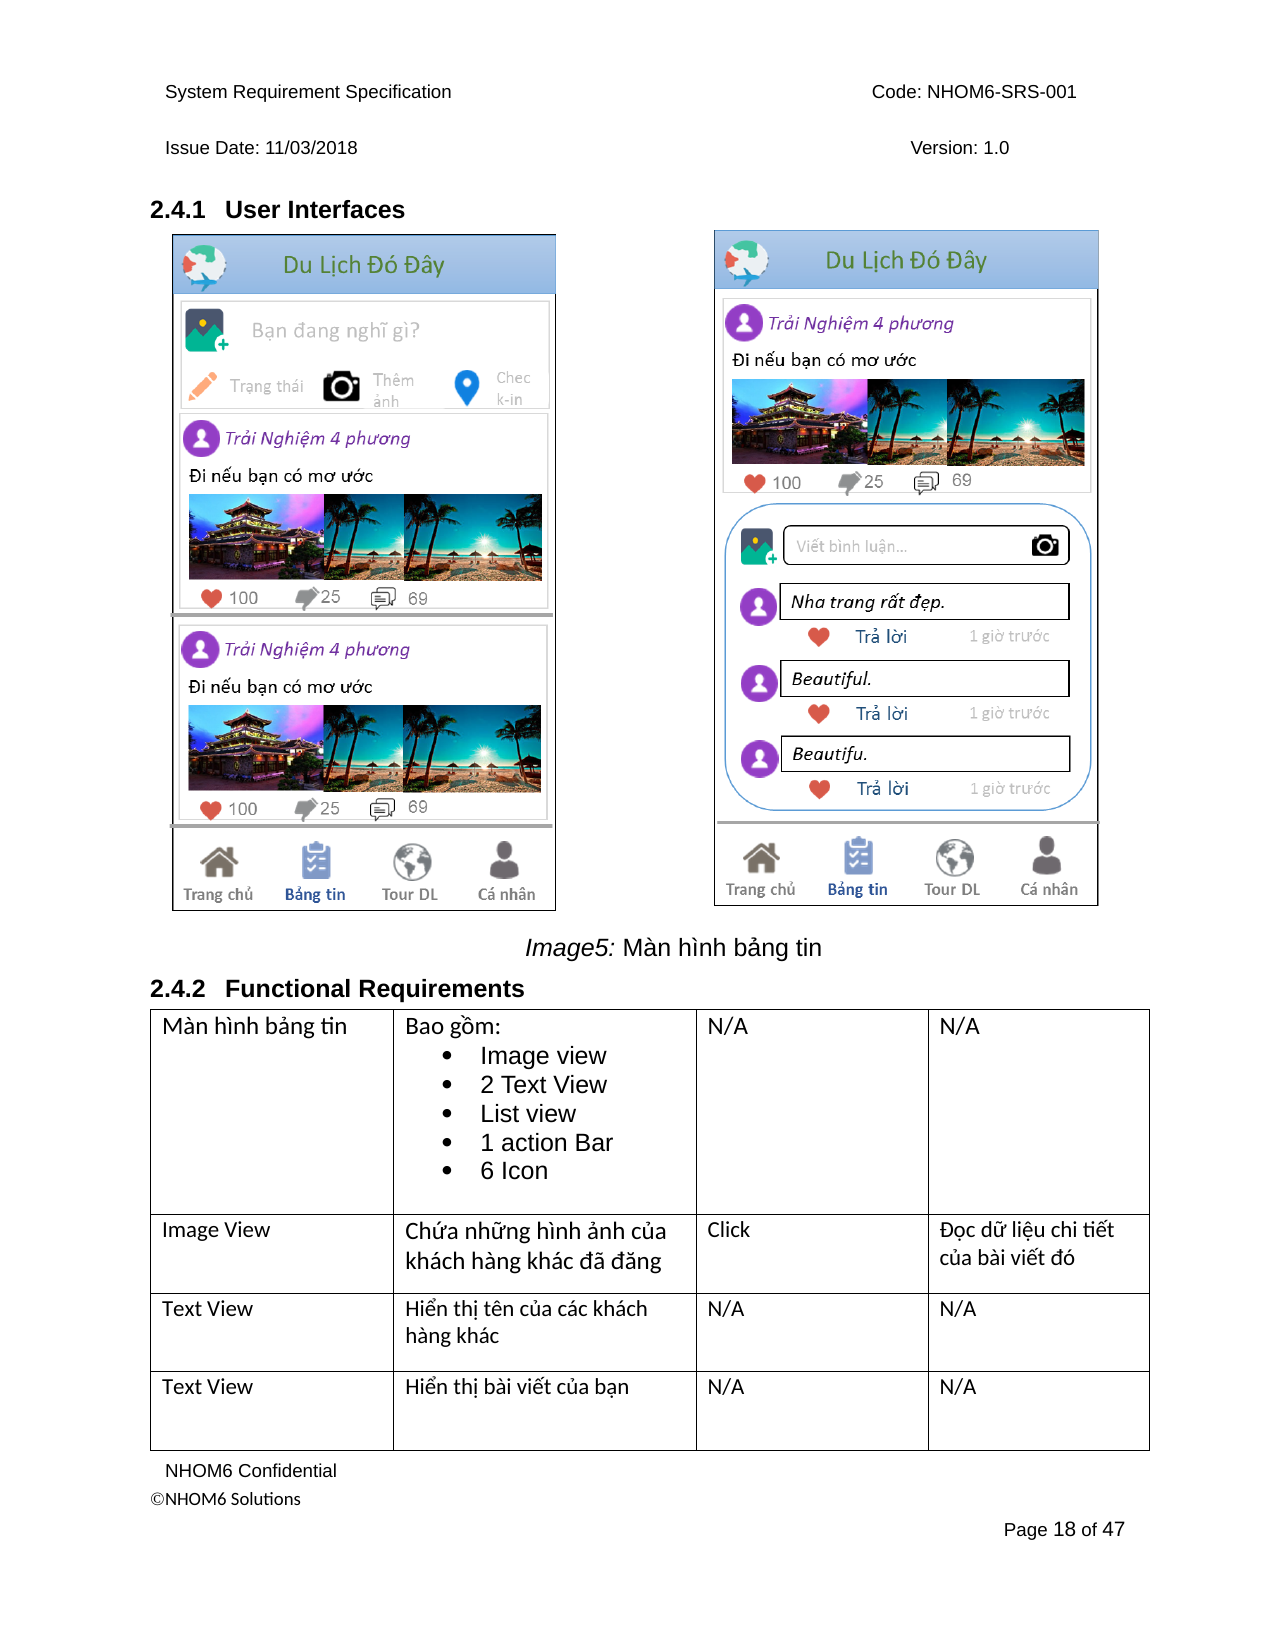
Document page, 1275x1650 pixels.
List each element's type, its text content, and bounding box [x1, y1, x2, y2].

table_cell Đọc dữ liệu chi tiết của bài viết đó [929, 1215, 1149, 1293]
table_cell Chứa những hình ảnh của khách hàng khác đã đăng [394, 1215, 696, 1293]
table_cell Click [697, 1215, 928, 1293]
table_header Màn hình bảng tin [151, 1010, 393, 1214]
subtitle User Interfaces [150, 195, 1125, 224]
table_header N/A [697, 1010, 928, 1214]
table_header Bao gồm: Image view 2 Text View List view 1 action Bar 6 Icon [394, 1010, 696, 1214]
table_cell Text View [151, 1294, 393, 1371]
table_cell N/A [929, 1294, 1149, 1371]
picture [169, 230, 1106, 915]
table_cell Text View [151, 1372, 393, 1450]
table_cell Image View [151, 1215, 393, 1293]
table_cell N/A [929, 1372, 1149, 1450]
table_cell N/A [697, 1294, 928, 1371]
table_header N/A [929, 1010, 1149, 1214]
table_cell Hiển thị bài viết của bạn [394, 1372, 696, 1450]
text Image5: Màn hình bảng tin [465, 933, 1125, 962]
table_cell Hiển thị tên của các khách hàng khác [394, 1294, 696, 1371]
table_cell N/A [697, 1372, 928, 1450]
subtitle Functional Requirements [150, 974, 1125, 1003]
